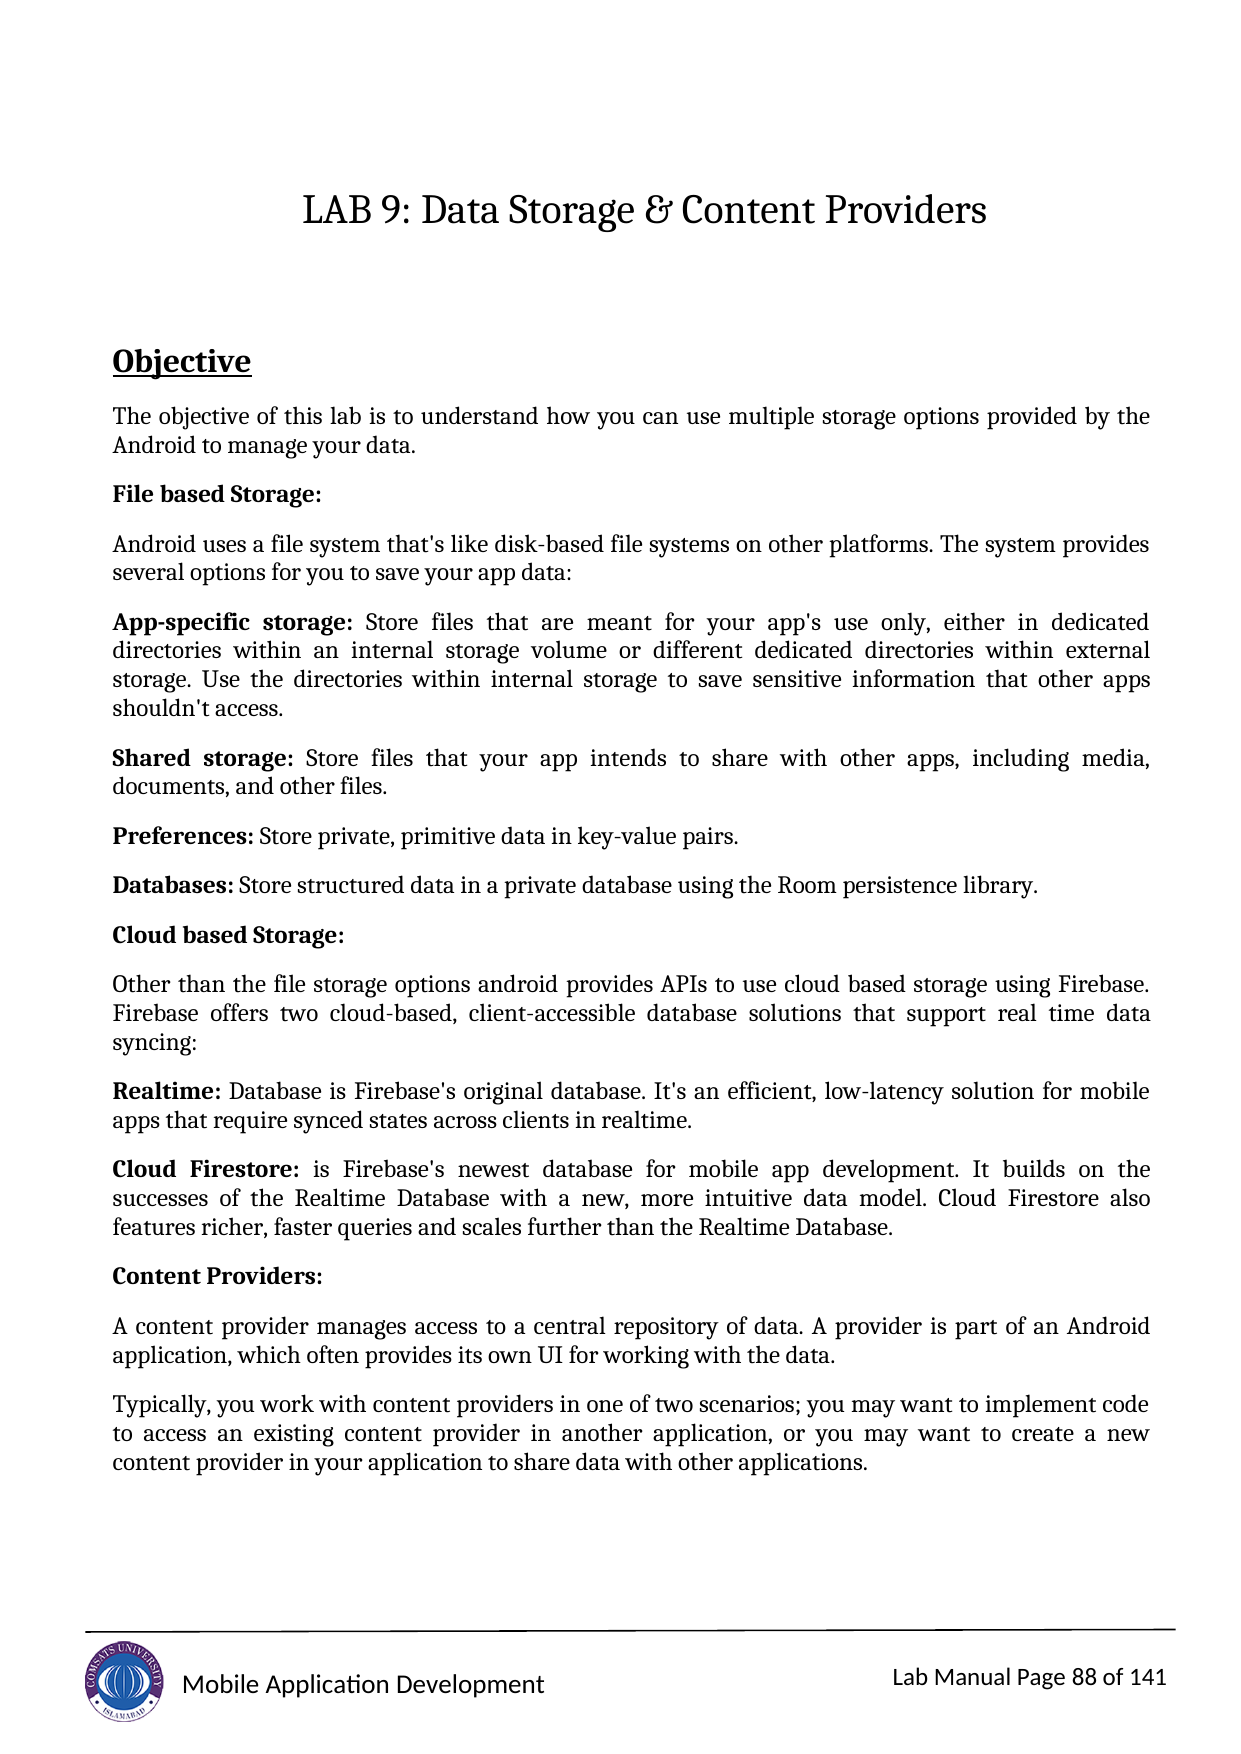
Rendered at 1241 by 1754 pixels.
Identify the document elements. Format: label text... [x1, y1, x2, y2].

text Preferences: Store private, primitive data in key-value pairs. [112, 822, 1152, 850]
subtitle File based Storage: [112, 480, 1240, 509]
subtitle LAB 9: Data Storage & Content Providers [49, 186, 1240, 233]
text App-specific storage: Store files that are meant for your app's use only, either in dedicated directories within an internal storage volume or different dedicated directories within external storage. Use the directories within internal storage to save sensitive information that other apps shouldn't access. [112, 608, 1152, 723]
subtitle Cloud based Storage: [112, 921, 1240, 949]
text Realtime: Database is Firebase's original database. It's an efficient, low-latency solution for mobile apps that require synced states across clients in realtime. [112, 1077, 1152, 1134]
text Android uses a file system that's like disk-based file systems on other platforms. The system provides several options for you to save your app data: [112, 529, 1152, 587]
text Cloud Firestore: is Firebase's newest database for mobile app development. It builds on the successes of the Realtime Database with a new, more intuitive data model. Cloud Firestore also features richer, faster queries and scales further than the Realtime Database. [112, 1155, 1152, 1242]
subtitle Objective [112, 343, 1240, 381]
text Typically, you work with content providers in one of two scenarios; you may want to implement code to access an existing content provider in another application, or you may want to create a new content provider in your application to share data with other applications. [112, 1390, 1152, 1476]
text Databases: Store structured data in a private database using the Room persistence library. [112, 871, 1152, 900]
picture [85, 1641, 165, 1722]
text Other than the file storage options android provides APIs to use cloud based storage using Firebase. Firebase offers two cloud-based, client-accessible database solutions that support real time data syncing: [112, 970, 1152, 1056]
text Shared storage: Store files that your app intends to share with other apps, including media, documents, and other files. [112, 743, 1152, 801]
text The objective of this lab is to understand how you can use multiple storage options provided by the Android to manage your data. [112, 402, 1152, 459]
subtitle Content Providers: [112, 1262, 1240, 1291]
text A content provider manages access to a central repository of data. A provider is part of an Android application, which often provides its own UI for working with the data. [112, 1312, 1152, 1369]
